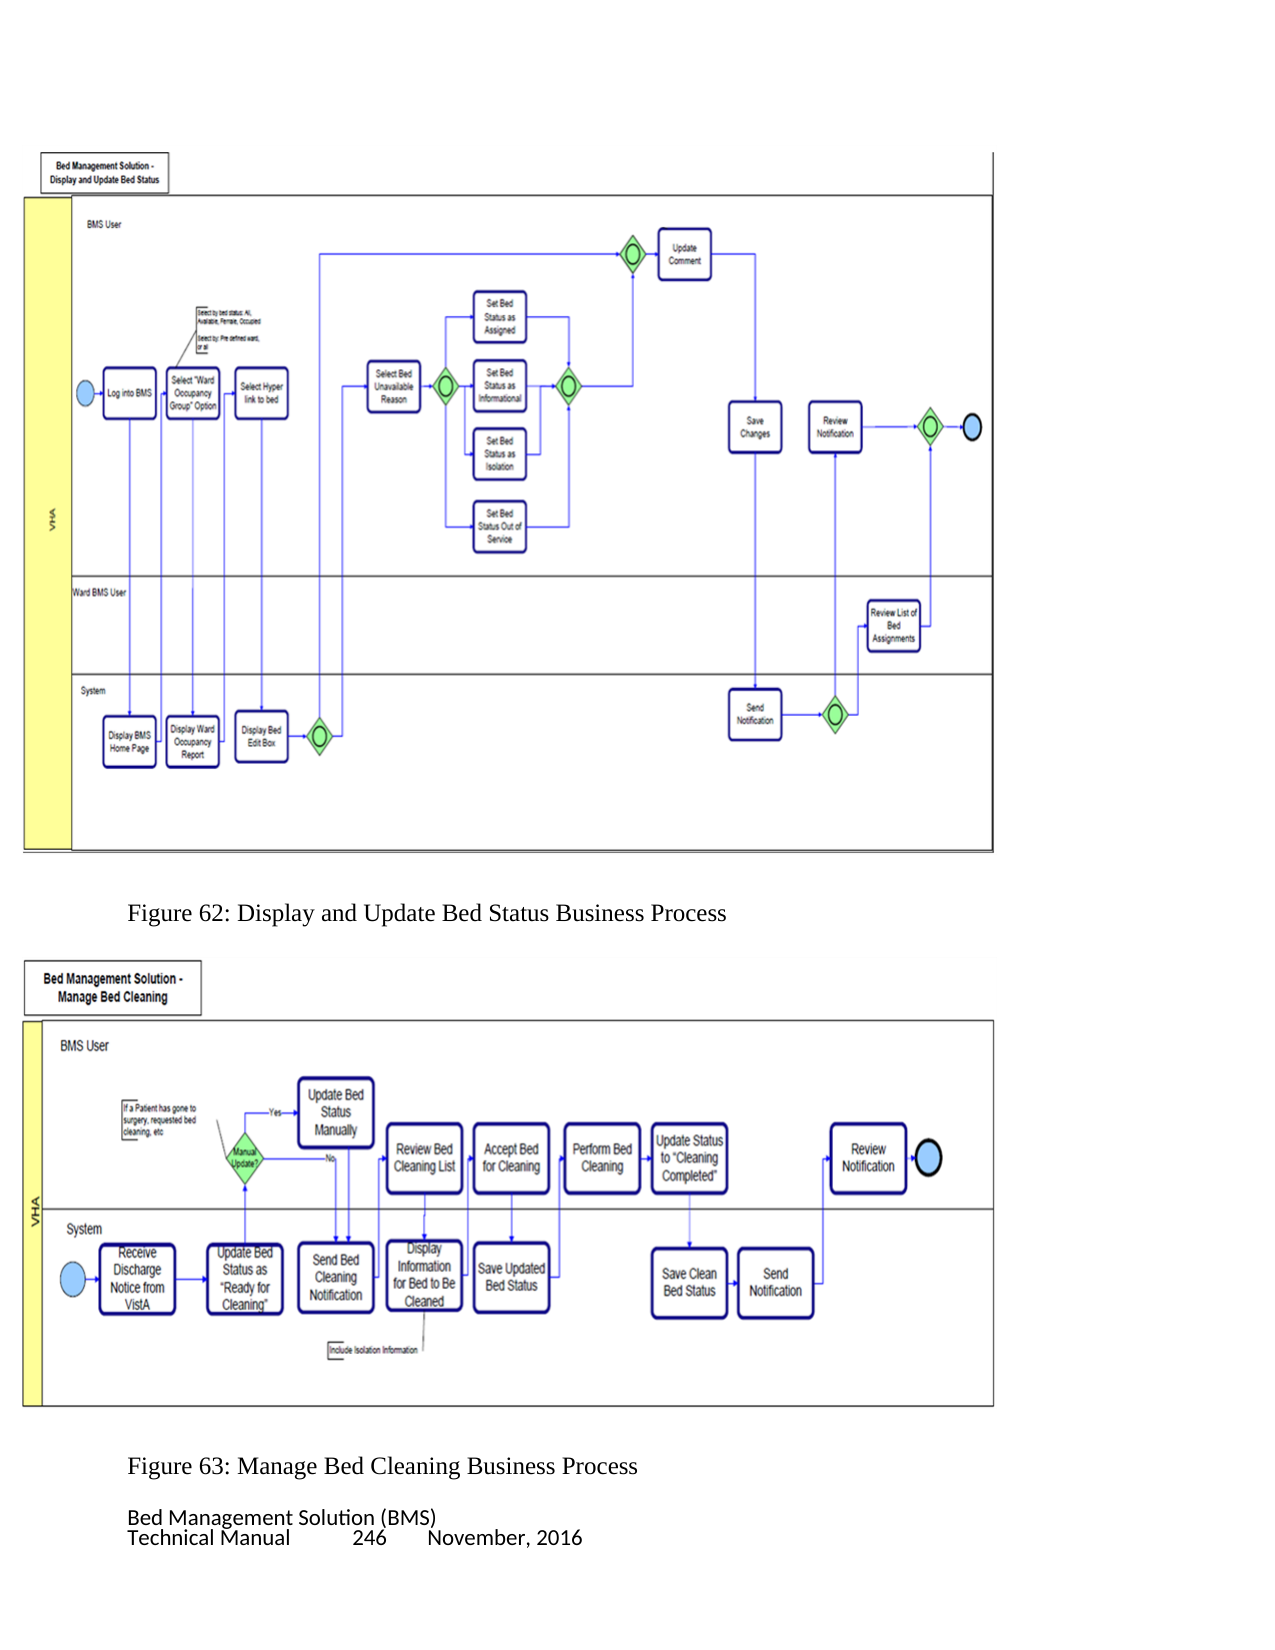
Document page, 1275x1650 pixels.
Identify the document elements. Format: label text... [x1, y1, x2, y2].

text Figure : Display and Update Bed Status Business Process [127, 898, 1148, 927]
picture [20, 955, 999, 1411]
text Figure : Manage Bed Cleaning Business Process [127, 1451, 1148, 1480]
picture [20, 143, 999, 857]
